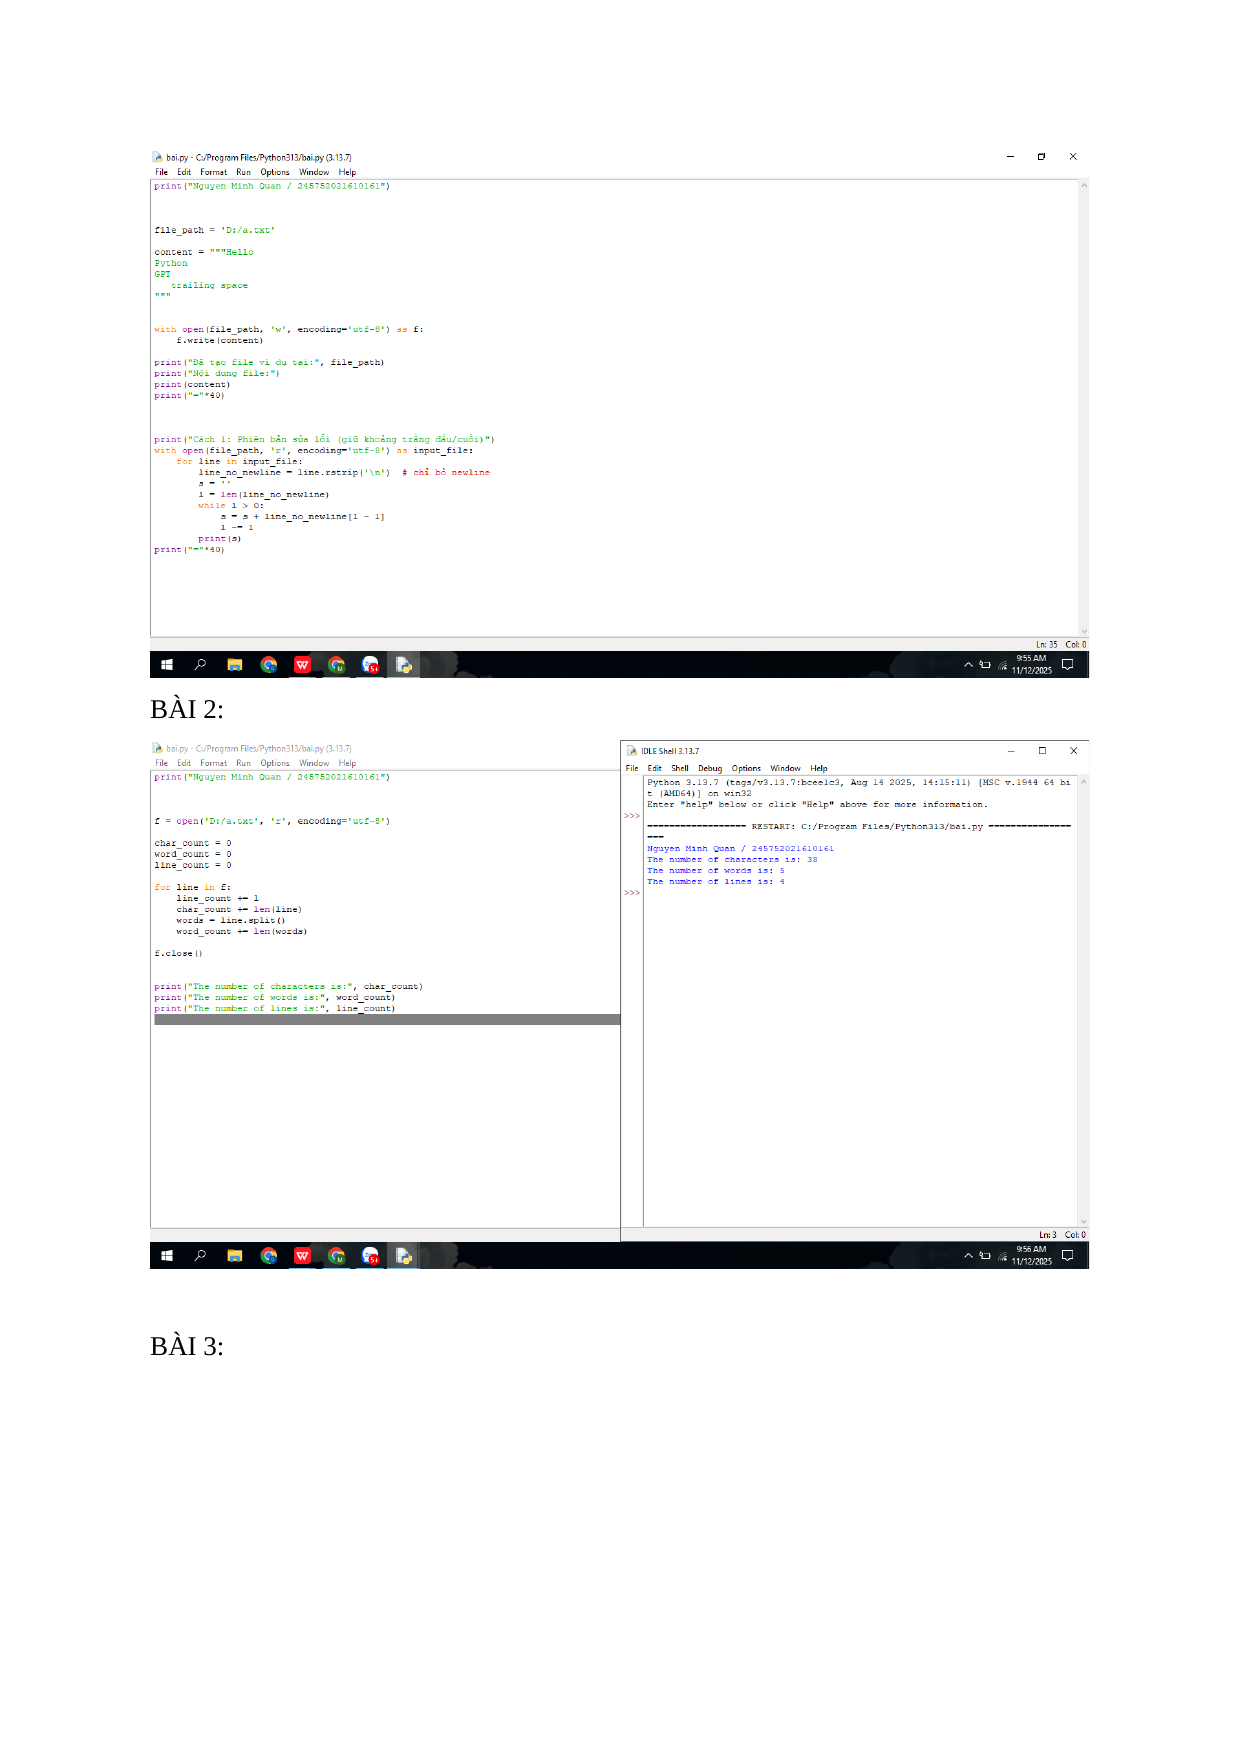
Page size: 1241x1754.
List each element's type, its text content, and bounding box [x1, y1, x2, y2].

picture [150, 150, 1090, 678]
picture [150, 740, 1090, 1269]
list BÀI 3: [150, 1330, 1090, 1362]
list BÀI 2: [150, 693, 1090, 725]
